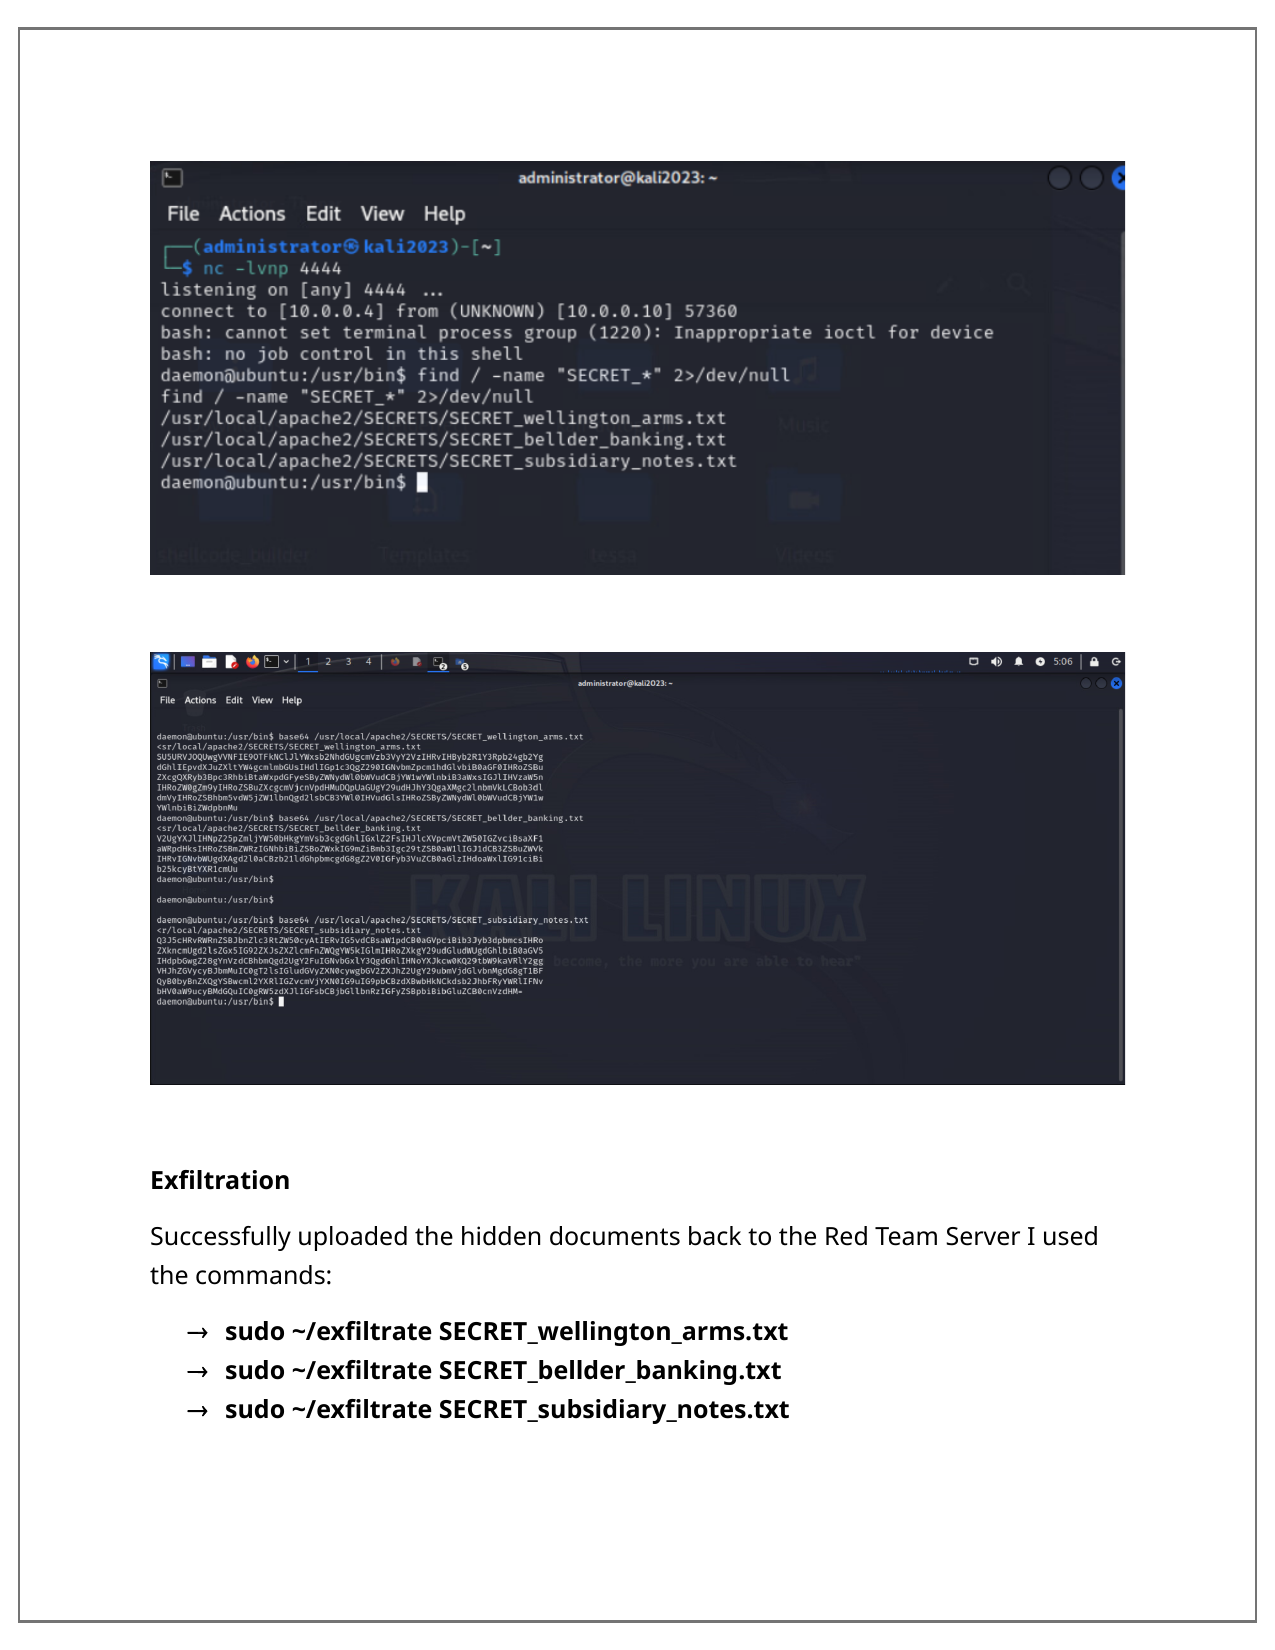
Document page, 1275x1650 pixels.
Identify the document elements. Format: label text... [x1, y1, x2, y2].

list sudo ~/exfiltrate SECRET_wellington_arms.txt [187, 1313, 1125, 1347]
text Exfiltration [150, 1162, 1125, 1196]
list sudo ~/exfiltrate SECRET_subsidiary_notes.txt [187, 1392, 1125, 1426]
picture [150, 161, 1125, 575]
picture [150, 652, 1125, 1085]
text Successfully uploaded the hidden documents back to the Red Team Server I used the commands: [150, 1218, 1125, 1291]
list sudo ~/exfiltrate SECRET_bellder_banking.txt [187, 1352, 1125, 1386]
